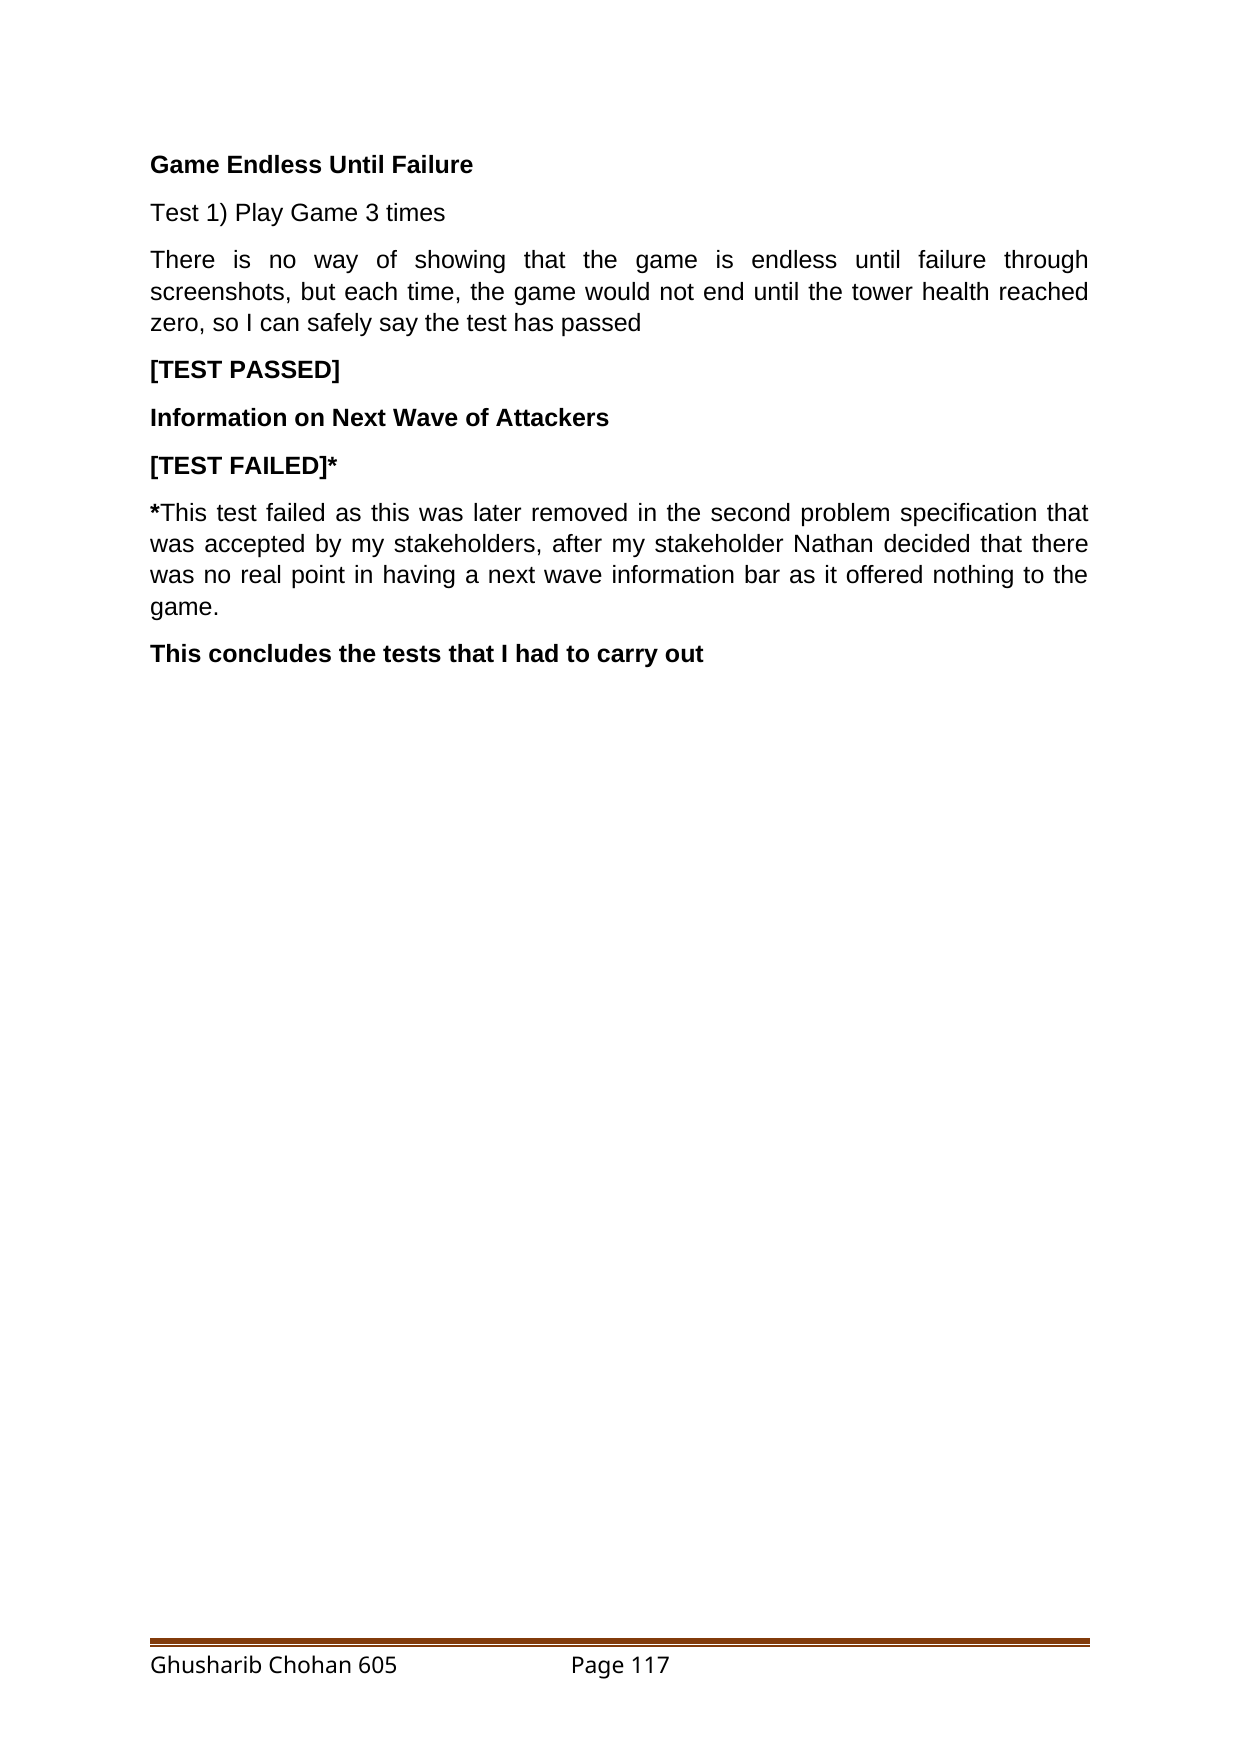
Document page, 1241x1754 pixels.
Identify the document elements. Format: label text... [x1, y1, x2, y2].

text Information on Next Wave of Attackers [150, 403, 1090, 432]
text Test 1) Play Game 3 times [150, 198, 1090, 226]
text There is no way of showing that the game is endless until failure through screenshots, but each time, the game would not end until the tower health reached zero, so I can safely say the test has passed [150, 245, 1090, 336]
text Game Endless Until Failure [150, 150, 1090, 179]
text [TEST FAILED]* [150, 451, 1090, 479]
text [TEST PASSED] [150, 355, 1090, 384]
text This concludes the tests that I had to carry out [150, 639, 1090, 668]
text *This test failed as this was later removed in the second problem specification that was accepted by my stakeholders, after my stakeholder Nathan decided that there was no real point in having a next wave information bar as it offered nothing to the game. [150, 498, 1090, 620]
